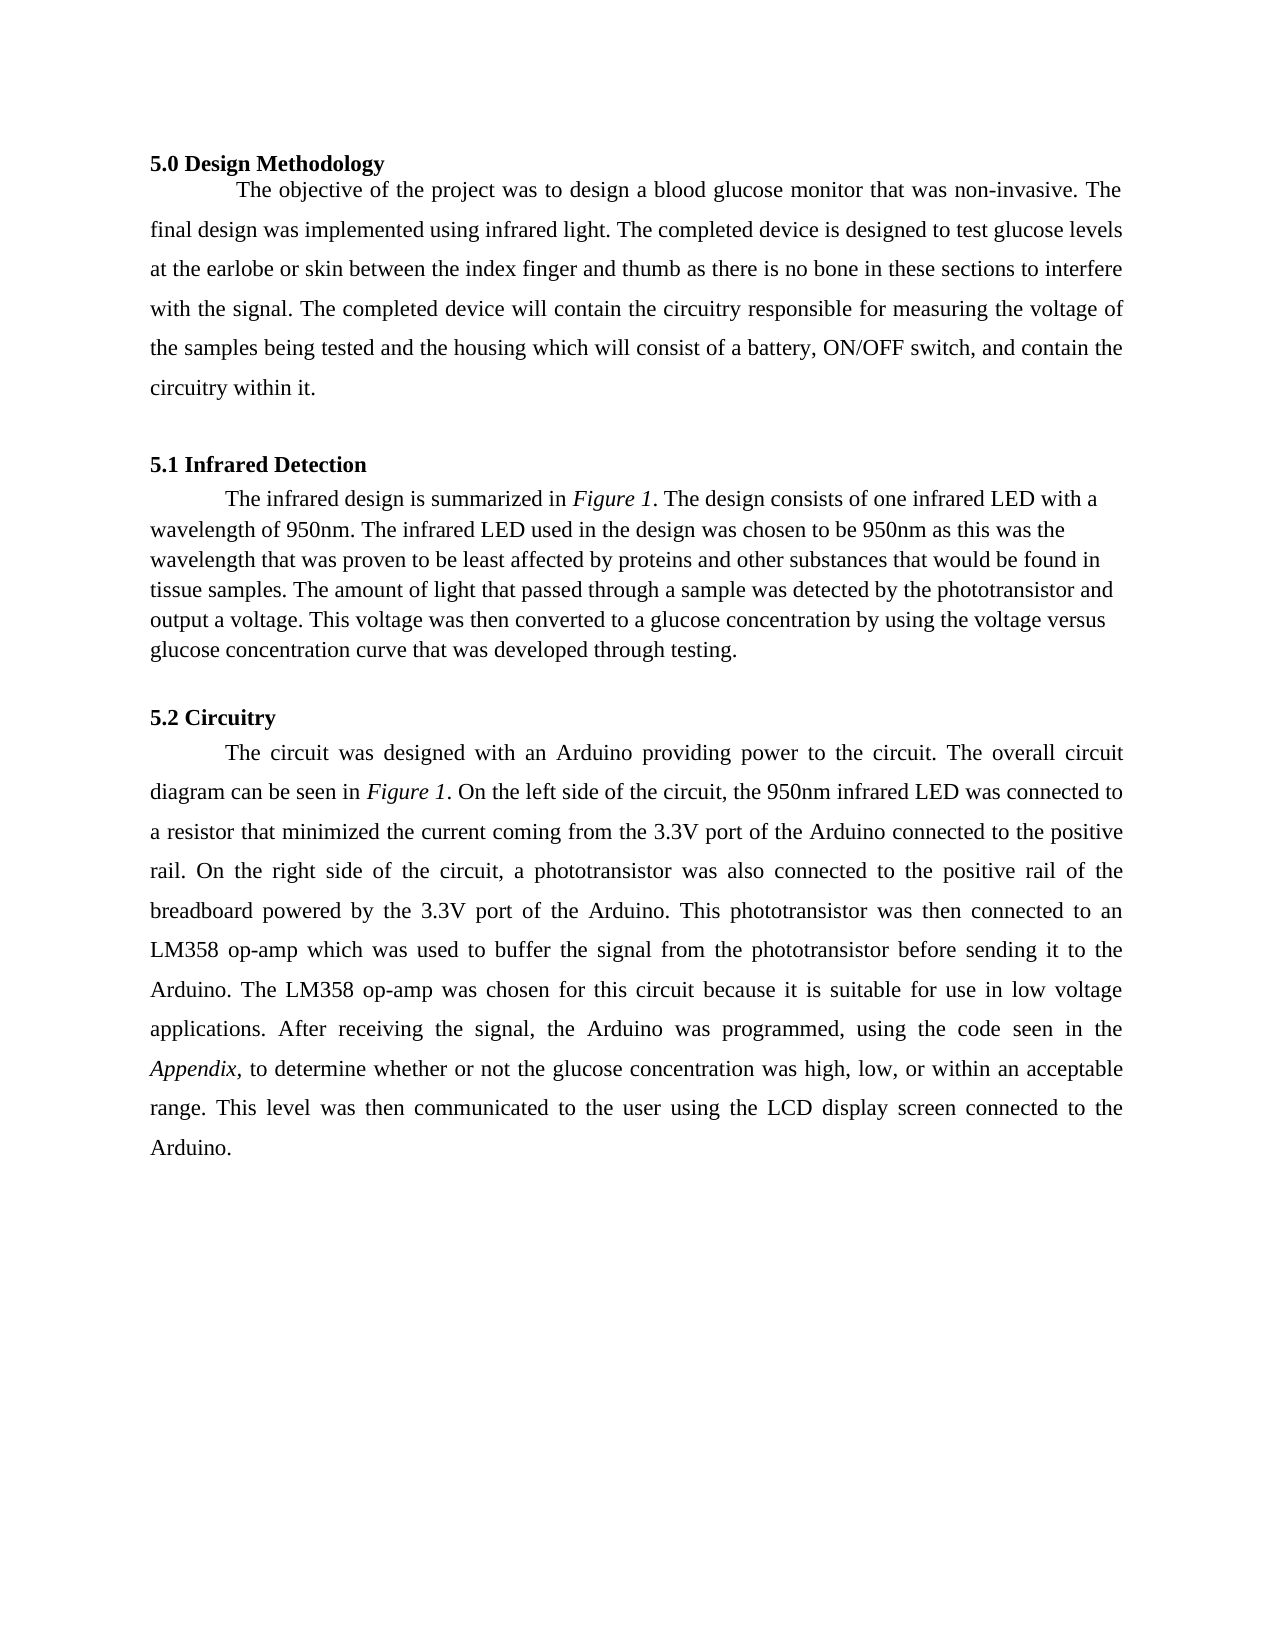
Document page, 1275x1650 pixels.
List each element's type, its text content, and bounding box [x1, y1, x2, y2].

subtitle 5.1 Infrared Detection [150, 451, 1125, 477]
subtitle 5.0 Design Methodology [150, 150, 1125, 176]
subtitle 5.2 Circuitry [150, 704, 1125, 731]
text The infrared design is summarized in Figure 1. The design consists of one infrared LED with a wavelength of 950nm. The infrared LED used in the design was chosen to be 950nm as this was the wavelength that was proven to be least affected by proteins and other substances that would be found in tissue samples. The amount of light that passed through a sample was detected by the phototransistor and output a voltage. This voltage was then converted to a glucose concentration by using the voltage versus glucose concentration curve that was developed through testing. [150, 485, 1125, 663]
text The circuit was designed with an Arduino providing power to the circuit. The overall circuit diagram can be seen in Figure 1. On the left side of the circuit, the 950nm infrared LED was connected to a resistor that minimized the current coming from the 3.3V port of the Arduino connected to the positive rail. On the right side of the circuit, a phototransistor was also connected to the positive rail of the breadboard powered by the 3.3V port of the Arduino. This phototransistor was then connected to an LM358 op-amp which was used to buffer the signal from the phototransistor before sending it to the Arduino. The LM358 op-amp was chosen for this circuit because it is suitable for use in low voltage applications. After receiving the signal, the Arduino was programmed, using the code seen in the Appendix, to determine whether or not the glucose concentration was high, low, or within an acceptable range. This level was then communicated to the user using the LCD display screen connected to the Arduino. [150, 739, 1125, 1160]
text The objective of the project was to design a blood glucose monitor that was non-invasive. The final design was implemented using infrared light. The completed device is designed to test glucose levels at the earlobe or skin between the index finger and thumb as there is no bone in these sections to interfere with the signal. The completed device will contain the circuitry responsible for measuring the voltage of the samples being tested and the housing which will consist of a battery, ON/OFF switch, and contain the circuitry within it. [150, 176, 1125, 400]
